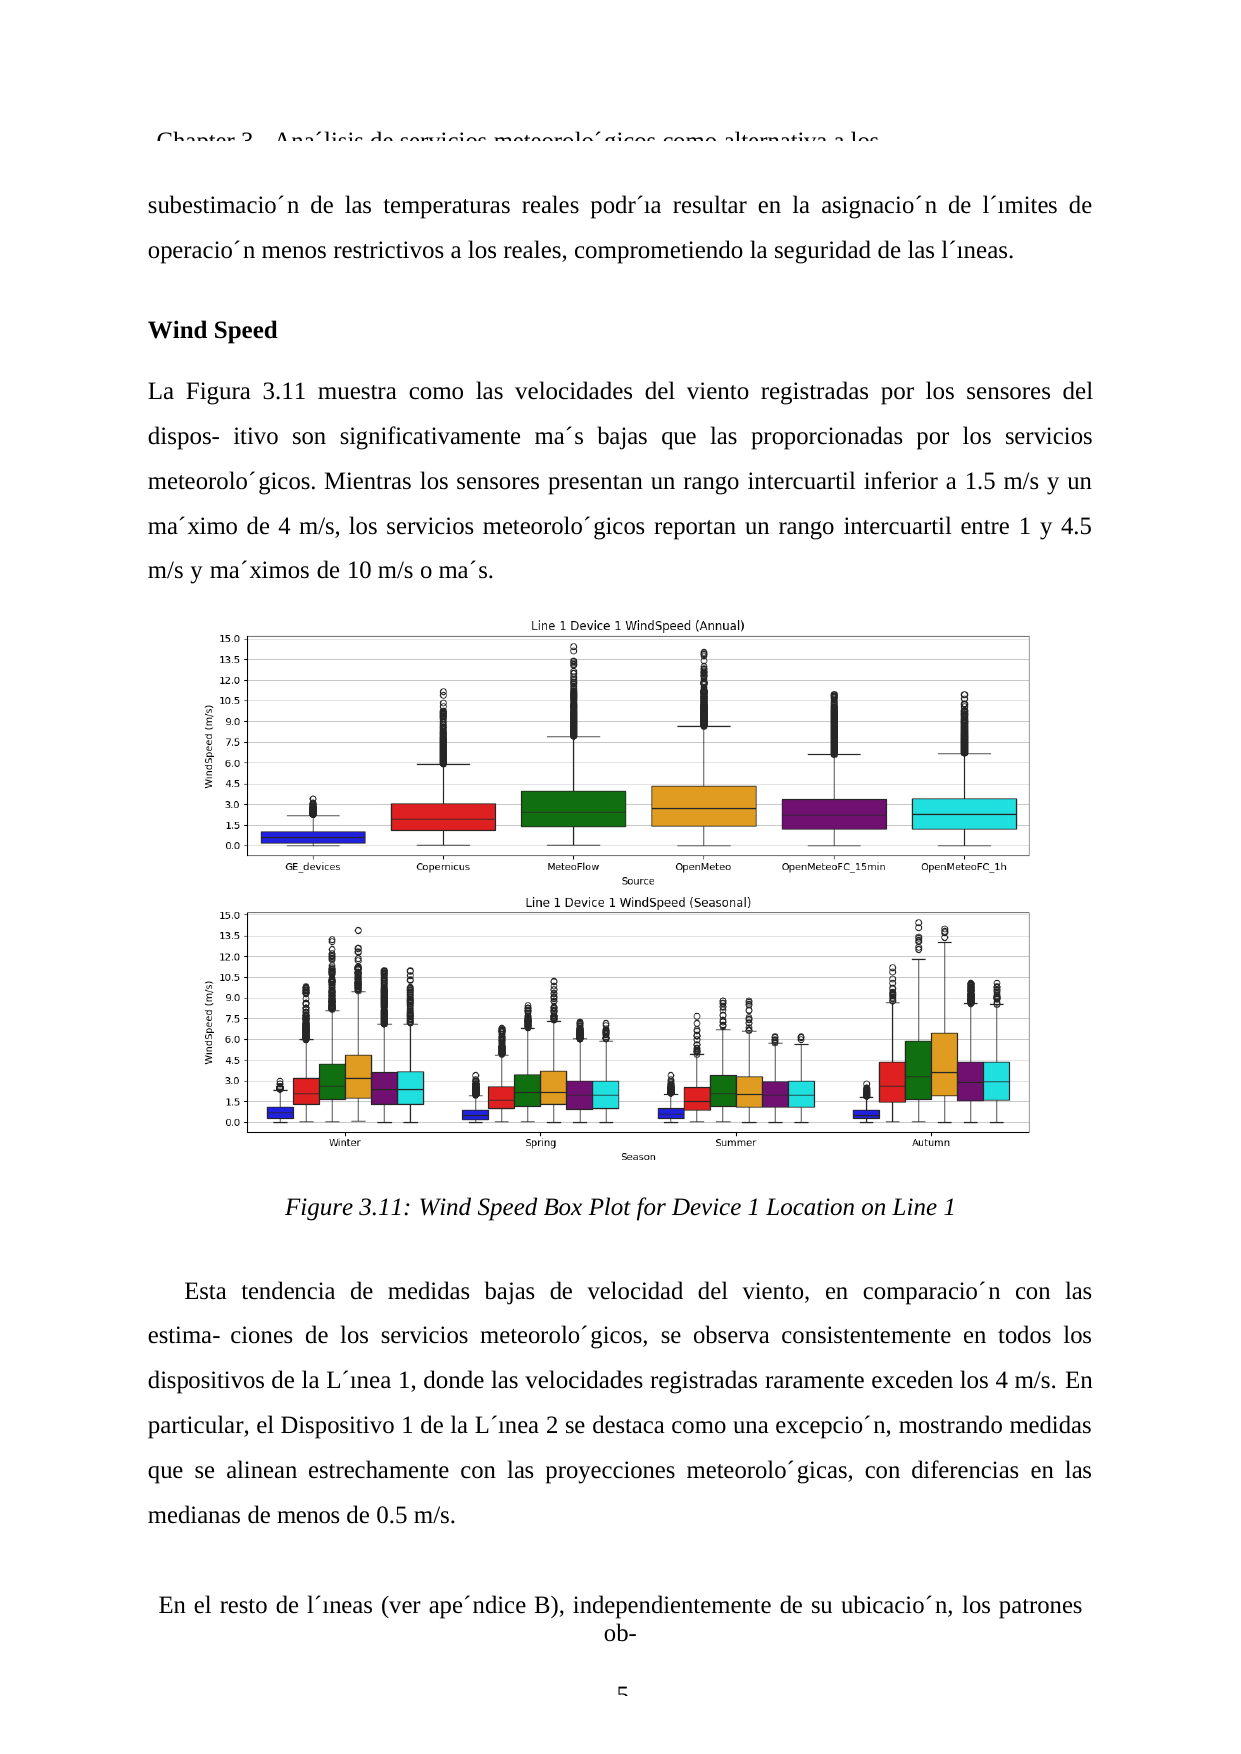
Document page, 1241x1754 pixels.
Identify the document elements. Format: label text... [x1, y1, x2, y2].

text Figure 3.11: Wind Speed Box Plot for Device 1 Location on Line 1 [146, 1192, 1094, 1221]
text Esta tendencia de medidas bajas de velocidad del viento, en comparacio´n con las estima- ciones de los servicios meteorolo´gicos, se observa consistentemente en todos los dispositivos de la L´ınea 1, donde las velocidades registradas raramente exceden los 4 m/s. En particular, el Dispositivo 1 de la L´ınea 2 se destaca como una excepcio´n, mostrando medidas que se alinean estrechamente con las proyecciones meteorolo´gicas, con diferencias en las medianas de menos de 0.5 m/s. [148, 1276, 1093, 1528]
picture [204, 620, 1030, 1160]
text subestimacio´n de las temperaturas reales podr´ıa resultar en la asignacio´n de l´ımites de operacio´n menos restrictivos a los reales, comprometiendo la seguridad de las l´ıneas. [148, 191, 1093, 264]
text En el resto de l´ıneas (ver ape´ndice B), independientemente de su ubicacio´n, los patrones ob- [146, 1590, 1094, 1647]
text La Figura 3.11 muestra como las velocidades del viento registradas por los sensores del dispos- itivo son significativamente ma´s bajas que las proporcionadas por los servicios meteorolo´gicos. Mientras los sensores presentan un rango intercuartil inferior a 1.5 m/s y un ma´ximo de 4 m/s, los servicios meteorolo´gicos reportan un rango intercuartil entre 1 y 4.5 m/s y ma´ximos de 10 m/s o ma´s. [148, 376, 1093, 584]
subtitle Wind Speed [148, 315, 1240, 344]
